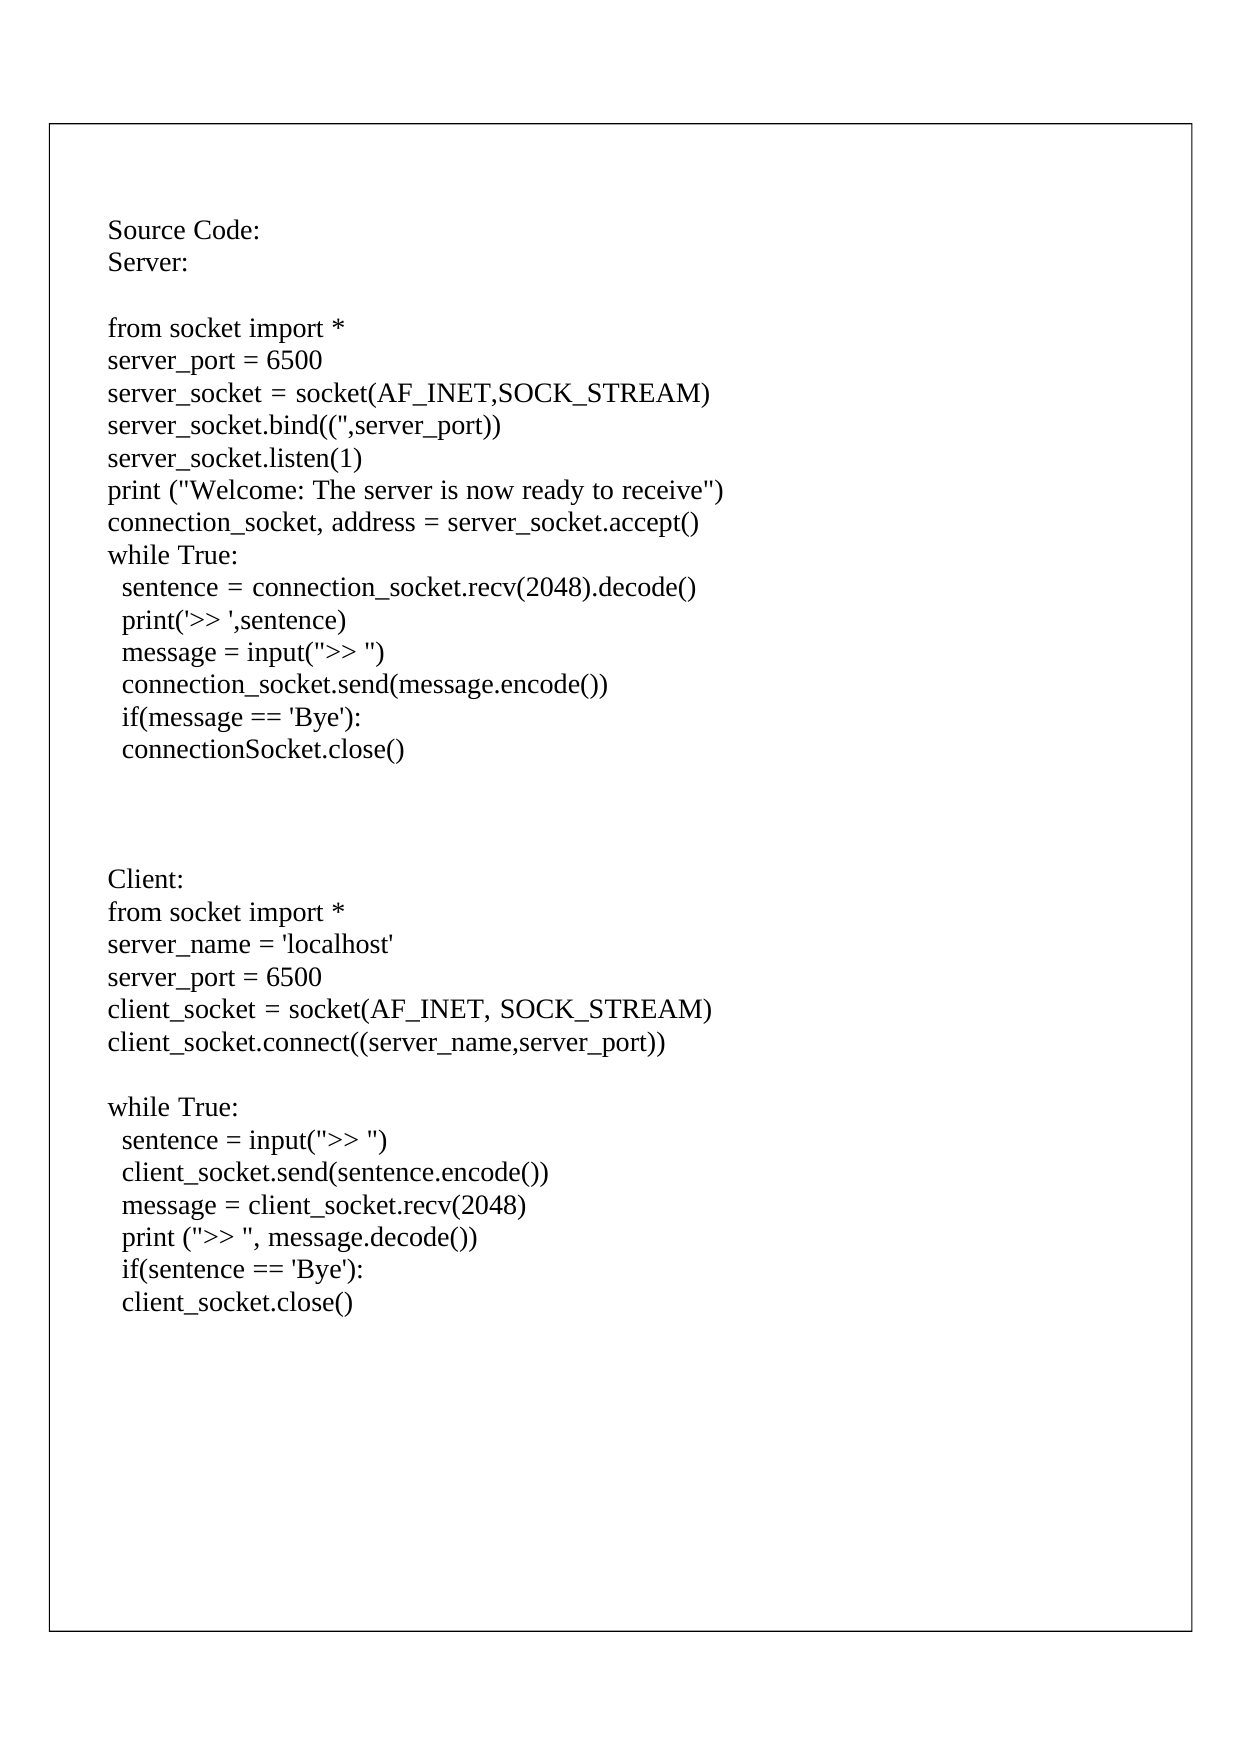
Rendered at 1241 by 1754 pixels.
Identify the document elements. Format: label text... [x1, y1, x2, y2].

text while True: [107, 1090, 1194, 1122]
text Client: [107, 862, 1194, 894]
text message = input(">> ") connection_socket.send(message.encode()) if(message == 'Bye'): connectionSocket.close() [122, 635, 641, 765]
text sentence = connection_socket.recv(2048).decode() print('>> ',sentence) [122, 570, 762, 635]
text Server: [107, 246, 1194, 278]
text print ("Welcome: The server is now ready to receive") connection_socket, address = server_socket.accept() while True: [107, 473, 734, 570]
text client_socket = socket(AF_INET, SOCK_STREAM) client_socket.connect((server_name,server_port)) [107, 992, 945, 1057]
text sentence = input(">> ") client_socket.send(sentence.encode()) message = client_socket.recv(2048) print (">> ", message.decode()) if(sentence == 'Bye'): client_socket.close() [122, 1123, 576, 1317]
text from socket import * server_port = 6500 [107, 311, 400, 376]
text from socket import * server_name = 'localhost' server_port = 6500 [107, 895, 400, 992]
text Source Code: [107, 213, 1194, 245]
text server_socket = socket(AF_INET,SOCK_STREAM) server_socket.bind(('',server_port)) server_socket.listen(1) [107, 376, 734, 473]
